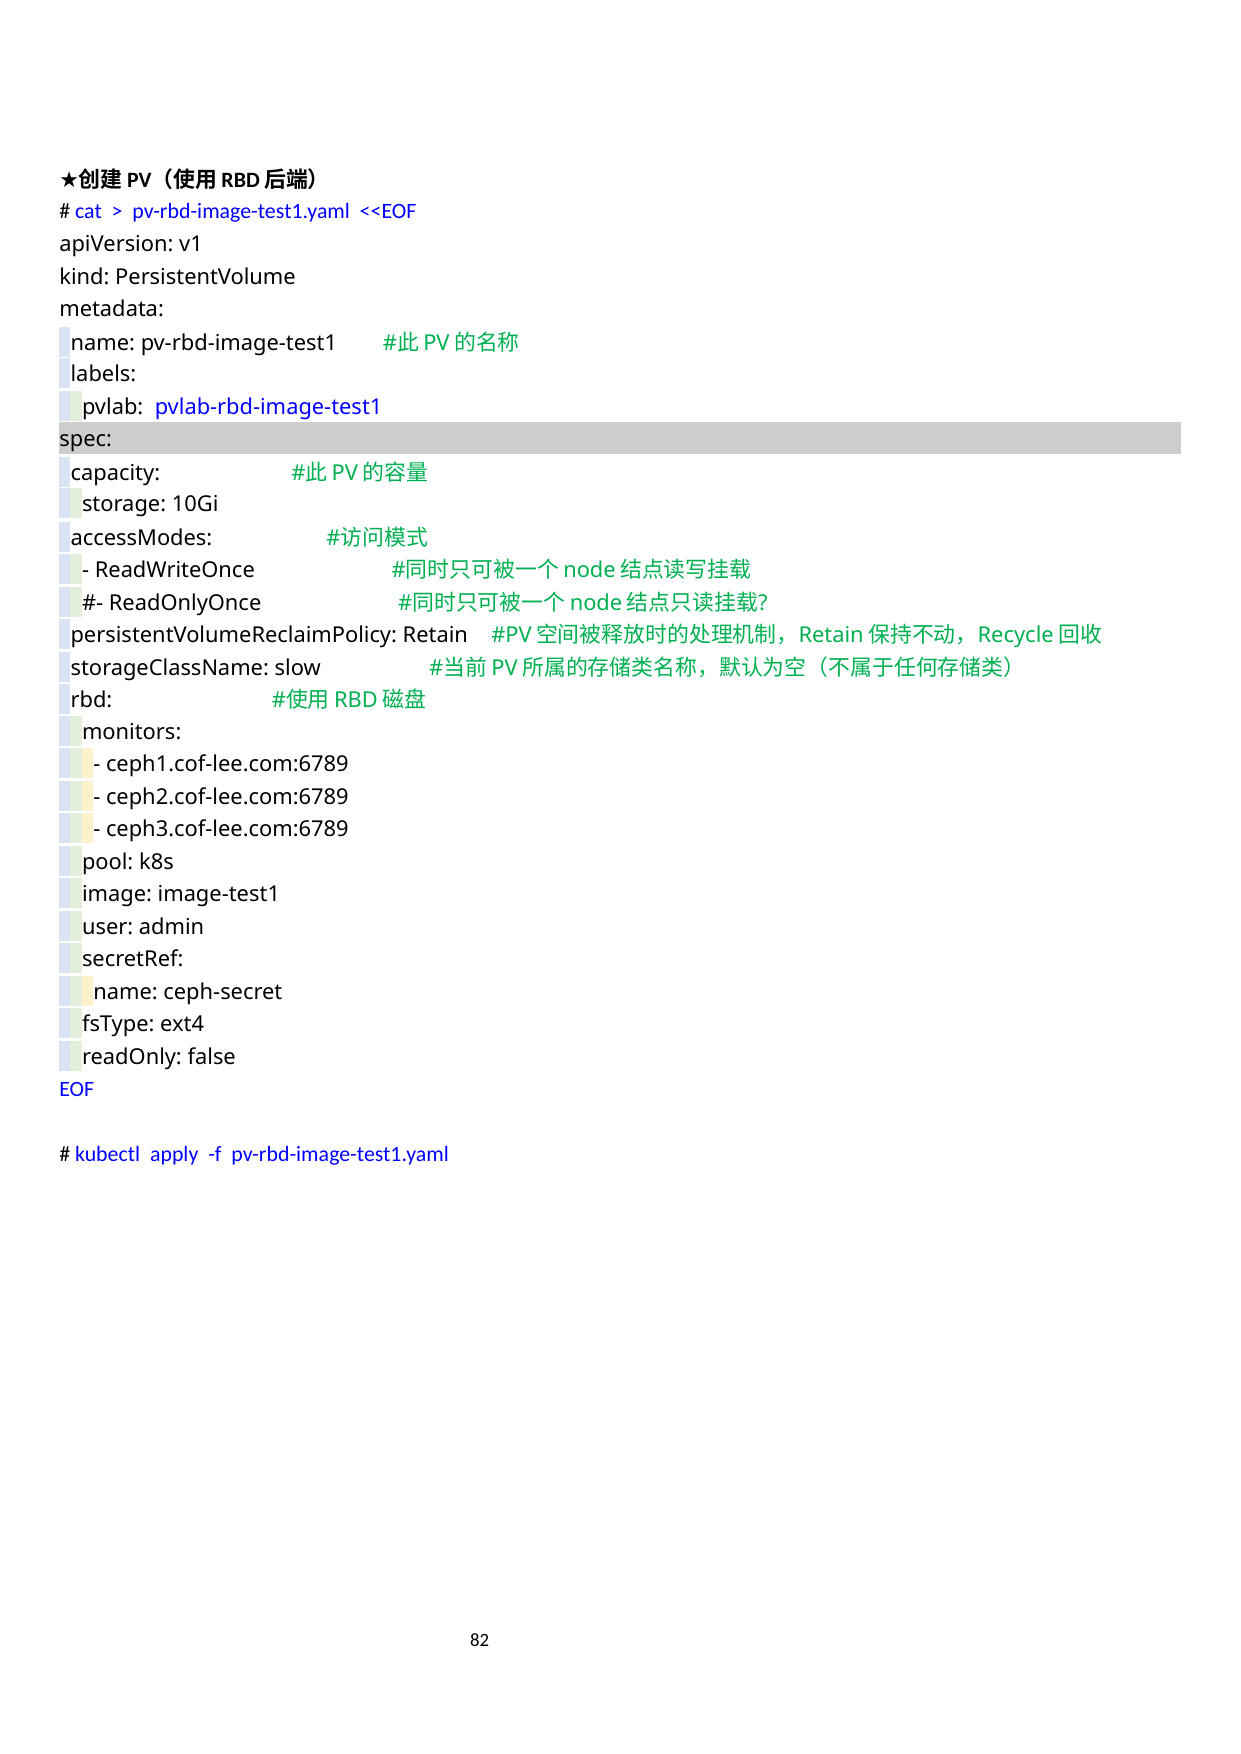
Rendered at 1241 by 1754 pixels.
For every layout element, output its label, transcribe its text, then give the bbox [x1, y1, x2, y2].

text user: admin [59, 909, 1181, 942]
text # kubectl apply -f pv-rbd-image-test1.yaml [59, 1137, 1181, 1169]
text secretRef: [59, 942, 1181, 974]
text kind: PersistentVolume [59, 259, 1181, 292]
text name: pv-rbd-image-test1 #此PV的名称 [59, 324, 1181, 357]
text accessModes: #访问模式 [59, 519, 1181, 552]
text pool: k8s [59, 844, 1181, 877]
text ★创建PV（使用RBD后端） [59, 162, 1181, 194]
text labels: [59, 357, 1181, 389]
text - ReadWriteOnce #同时只可被一个node结点读写挂载 [59, 552, 1181, 584]
text image: image-test1 [59, 877, 1181, 909]
text rbd: #使用RBD磁盘 [59, 682, 1181, 714]
text EOF [59, 1072, 1181, 1104]
text metadata: [59, 292, 1181, 324]
text monitors: [59, 714, 1181, 747]
text #- ReadOnlyOnce #同时只可被一个node结点只读挂载? [59, 584, 1181, 617]
text storage: 10Gi [59, 487, 1181, 519]
text persistentVolumeReclaimPolicy: Retain #PV空间被释放时的处理机制，Retain保持不动，Recycle回收 [59, 617, 1181, 649]
text # cat > pv-rbd-image-test1.yaml <<EOF [59, 194, 1181, 227]
text - ceph1.cof-lee.com:6789 [59, 747, 1181, 779]
text - ceph3.cof-lee.com:6789 [59, 812, 1181, 844]
text pvlab: pvlab-rbd-image-test1 [59, 389, 1181, 422]
text spec: [59, 422, 1181, 454]
text apiVersion: v1 [59, 227, 1181, 259]
text fsType: ext4 [59, 1007, 1181, 1039]
text - ceph2.cof-lee.com:6789 [59, 779, 1181, 812]
text name: ceph-secret [59, 974, 1181, 1007]
text storageClassName: slow #当前PV所属的存储类名称，默认为空（不属于任何存储类） [59, 649, 1181, 682]
text readOnly: false [59, 1039, 1181, 1072]
text capacity: #此PV的容量 [59, 454, 1181, 487]
